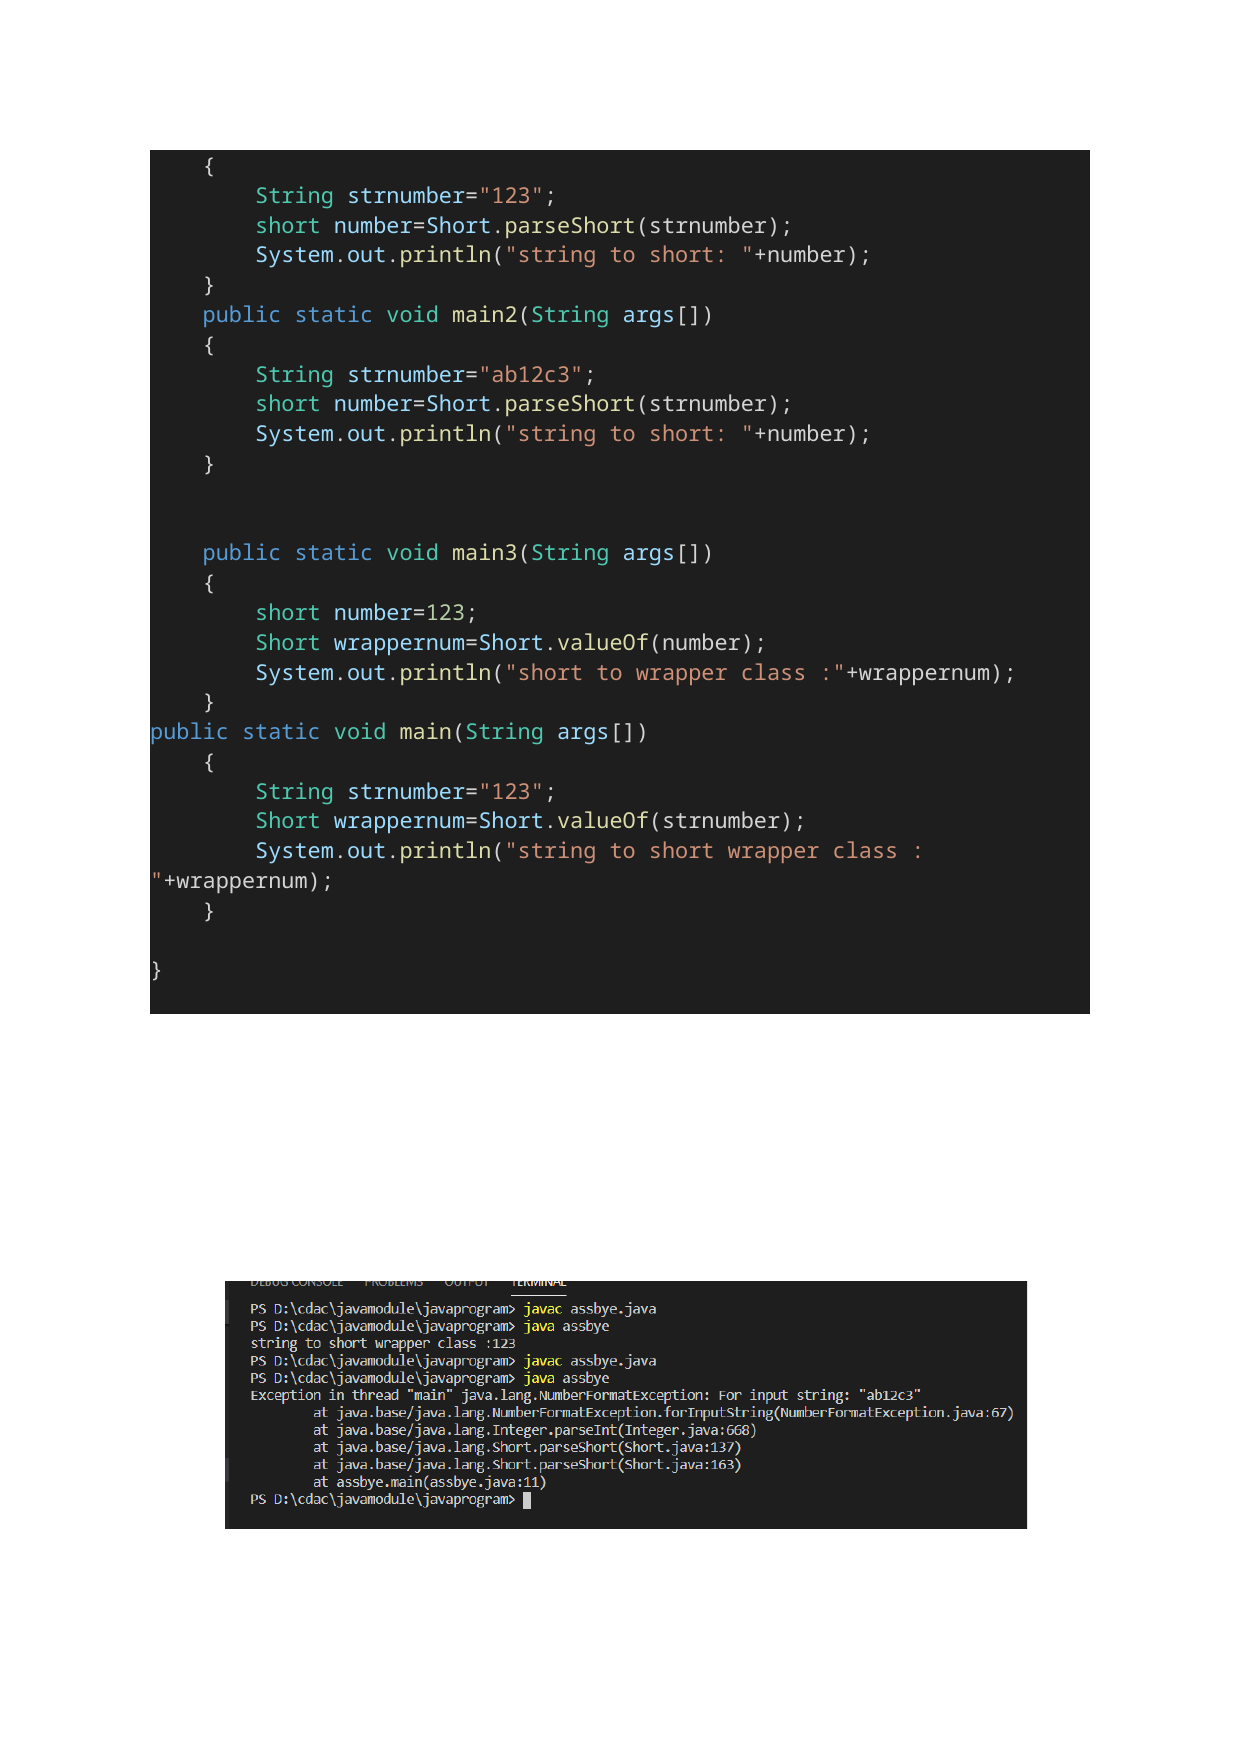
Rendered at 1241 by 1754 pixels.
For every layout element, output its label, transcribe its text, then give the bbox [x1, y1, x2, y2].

text short number=Short.parseShort(strnumber); [150, 209, 1090, 239]
text short number=123; [150, 597, 1090, 627]
text String strnumber="ab12c3"; [150, 358, 1090, 388]
picture [225, 1281, 1028, 1529]
text { [150, 567, 1090, 597]
text { [150, 150, 1090, 180]
text short number=Short.parseShort(strnumber); [150, 388, 1090, 418]
text public static void main(String args[]) [150, 716, 1090, 746]
text Short wrappernum=Short.valueOf(number); [150, 627, 1090, 656]
text } [150, 895, 1090, 924]
text System.out.println("string to short: "+number); [150, 239, 1090, 269]
text } [150, 686, 1090, 716]
text public static void main3(String args[]) [150, 537, 1090, 567]
text String strnumber="123"; [150, 180, 1090, 209]
text String strnumber="123"; [150, 776, 1090, 805]
text { [150, 746, 1090, 776]
text } [150, 954, 1090, 984]
text Short wrappernum=Short.valueOf(strnumber); [150, 805, 1090, 835]
text System.out.println("short to wrapper class :"+wrappernum); [150, 656, 1090, 686]
text System.out.println("string to short wrapper class :"+wrappernum); [150, 835, 1090, 895]
text } [150, 269, 1090, 299]
text public static void main2(String args[]) [150, 299, 1090, 329]
text } [150, 448, 1090, 478]
text System.out.println("string to short: "+number); [150, 418, 1090, 448]
text { [150, 329, 1090, 358]
